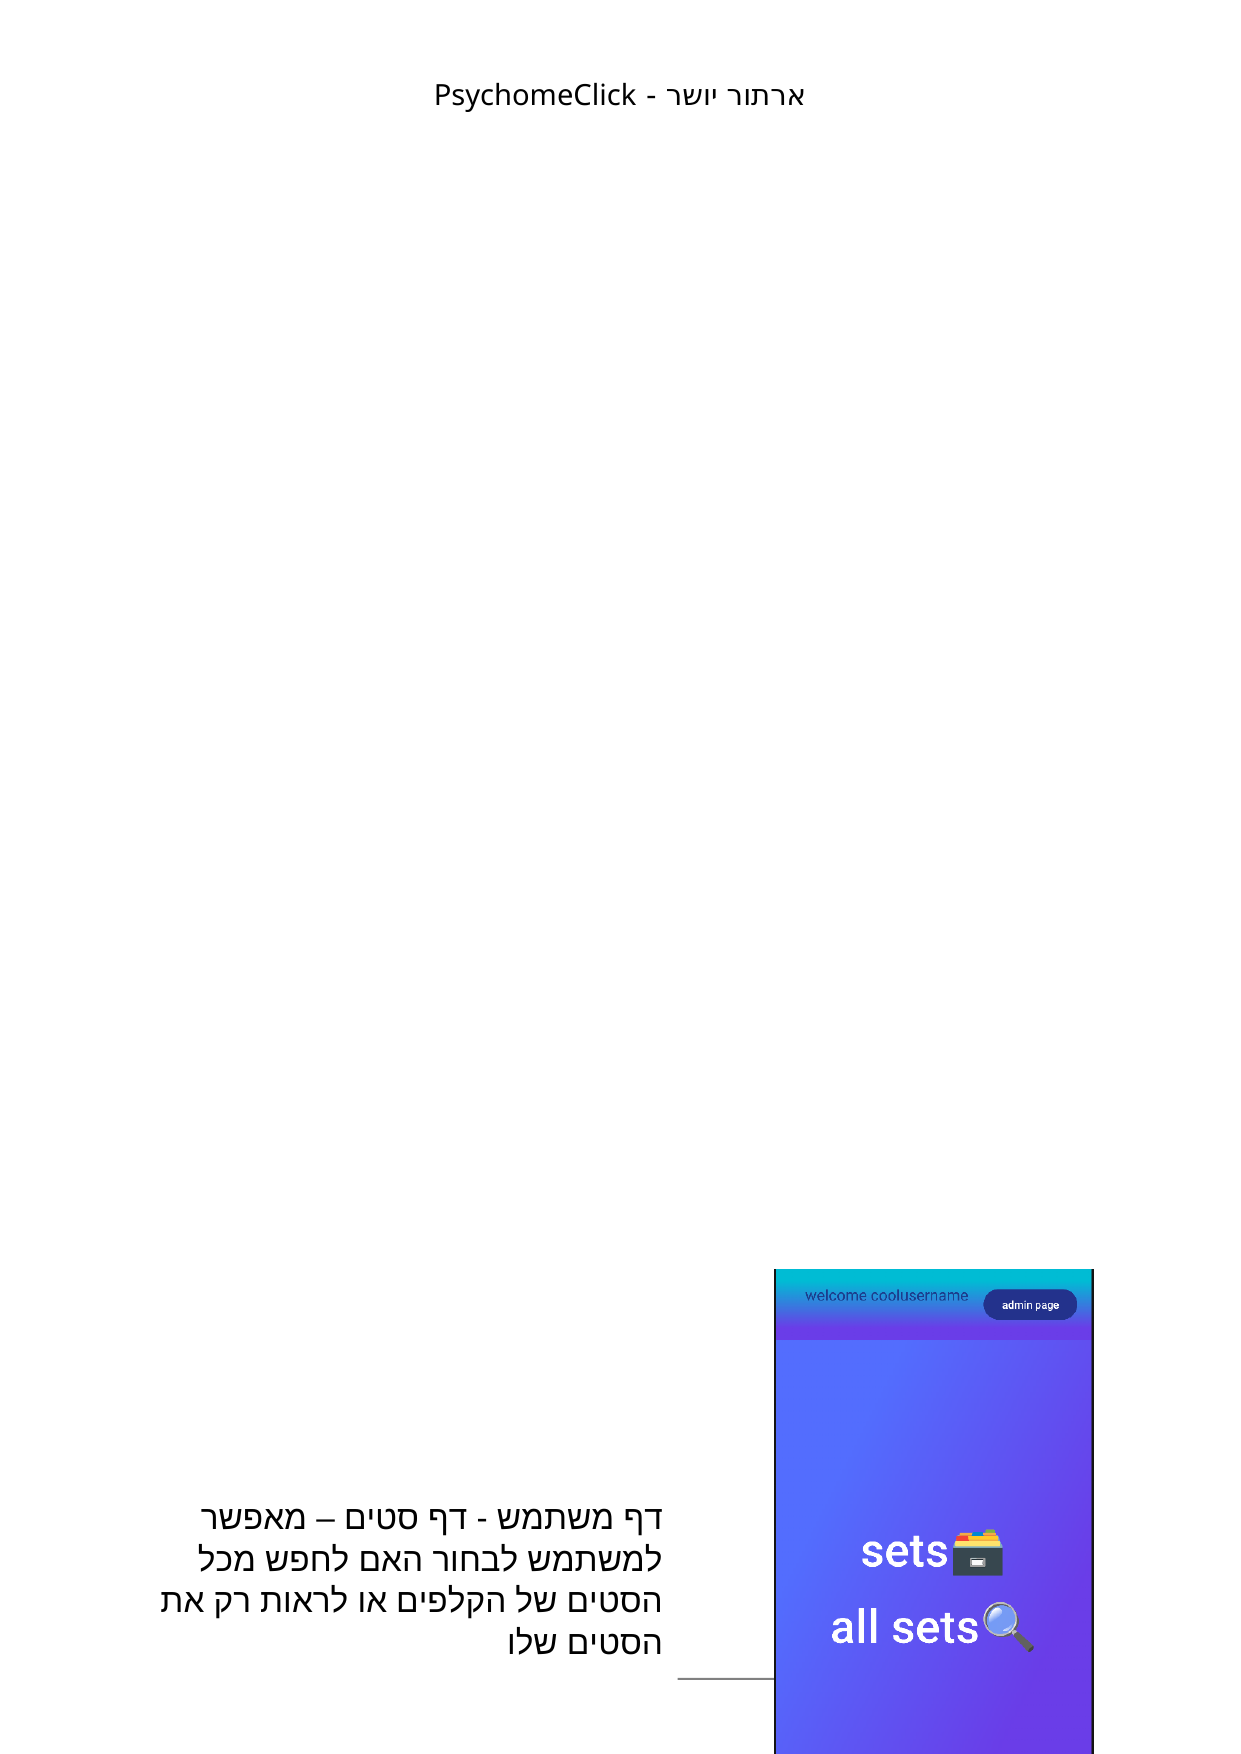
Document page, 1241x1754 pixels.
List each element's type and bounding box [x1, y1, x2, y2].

picture [774, 1269, 1094, 1754]
